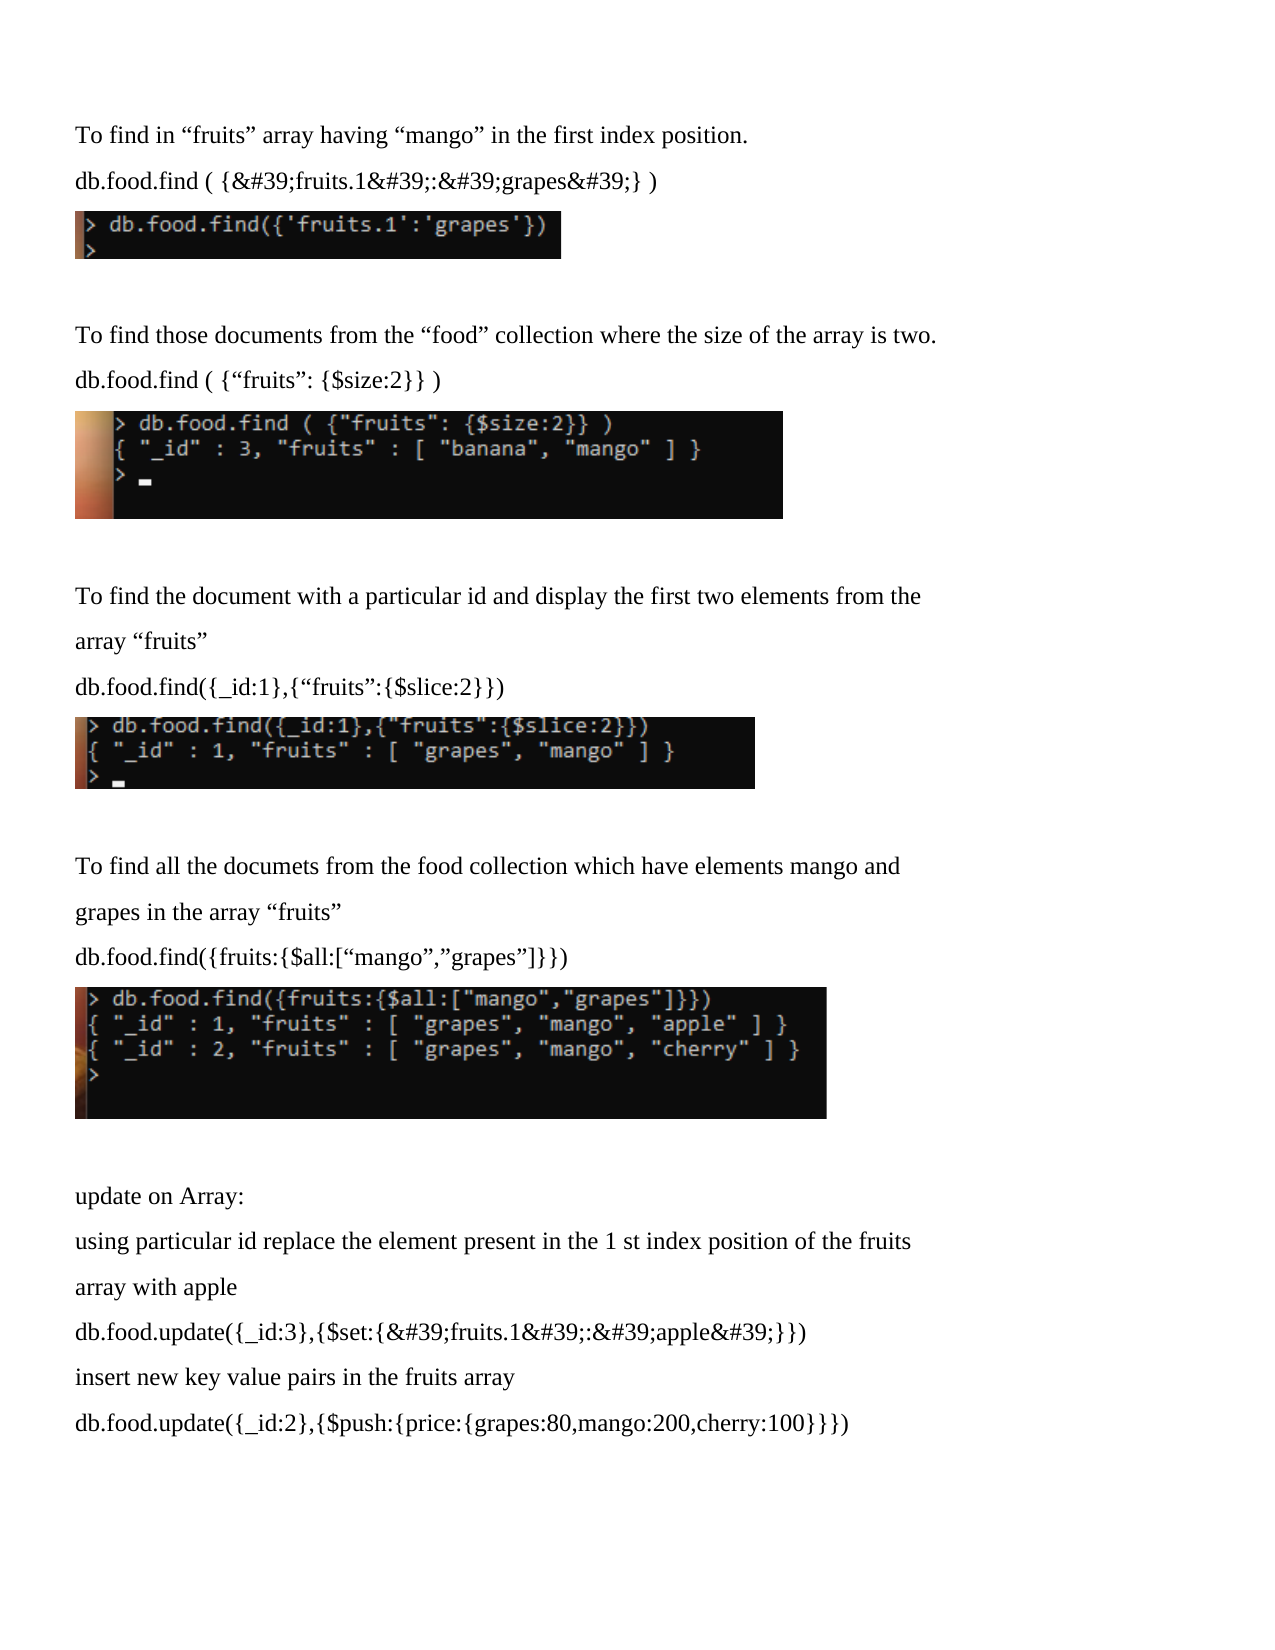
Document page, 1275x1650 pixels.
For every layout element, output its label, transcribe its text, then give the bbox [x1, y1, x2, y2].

text To find in “fruits” array having “mango” in the first index position. [75, 120, 1200, 149]
text using particular id replace the element present in the 1 st index position of the fruits [75, 1226, 1200, 1255]
picture [75, 717, 755, 789]
text db.food.find({fruits:{$all:[“mango”,”grapes”]}}) [75, 942, 1200, 971]
text db.food.find ( {&#39;fruits.1&#39;:&#39;grapes&#39;} ) [75, 166, 1200, 194]
text db.food.update({_id:3},{$set:{&#39;fruits.1&#39;:&#39;apple&#39;}}) [75, 1317, 1200, 1346]
text db.food.find({_id:1},{“fruits”:{$slice:2}}) [75, 672, 1200, 701]
text array “fruits” [75, 626, 1200, 655]
picture [75, 411, 783, 519]
text grapes in the array “fruits” [75, 897, 1200, 925]
text update on Array: [75, 1181, 1200, 1209]
picture [75, 987, 827, 1119]
text To find those documents from the “food” collection where the size of the array is two. [75, 320, 1200, 349]
picture [75, 211, 562, 259]
text insert new key value pairs in the fruits array [75, 1362, 1200, 1391]
text db.food.find ( {“fruits”: {$size:2}} ) [75, 366, 1200, 394]
text array with apple [75, 1272, 1200, 1300]
text To find the document with a particular id and display the first two elements from the [75, 581, 1200, 610]
text To find all the documets from the food collection which have elements mango and [75, 851, 1200, 880]
text db.food.update({_id:2},{$push:{price:{grapes:80,mango:200,cherry:100}}}) [75, 1408, 1200, 1437]
